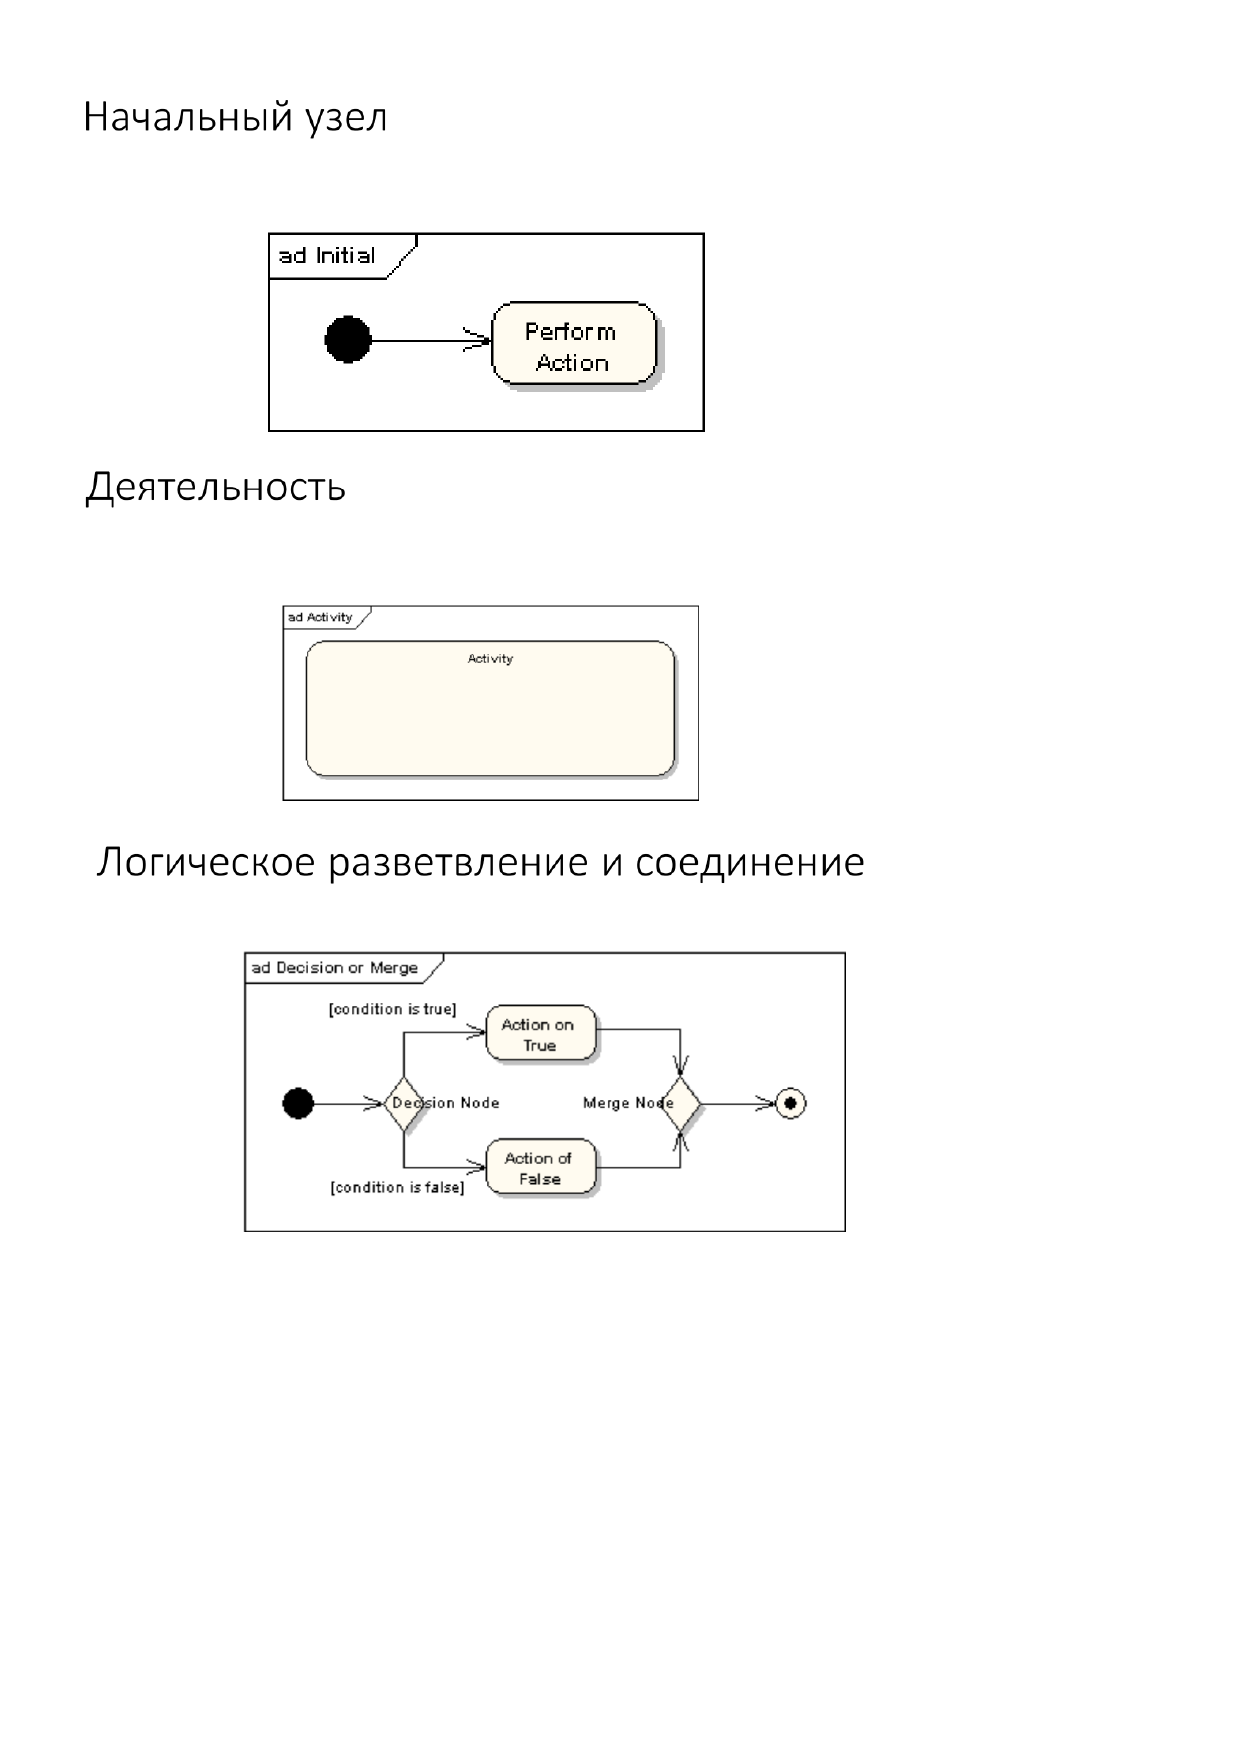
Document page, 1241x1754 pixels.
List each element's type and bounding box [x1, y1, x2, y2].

picture [75, 75, 724, 446]
picture [75, 449, 711, 811]
picture [75, 814, 880, 1259]
